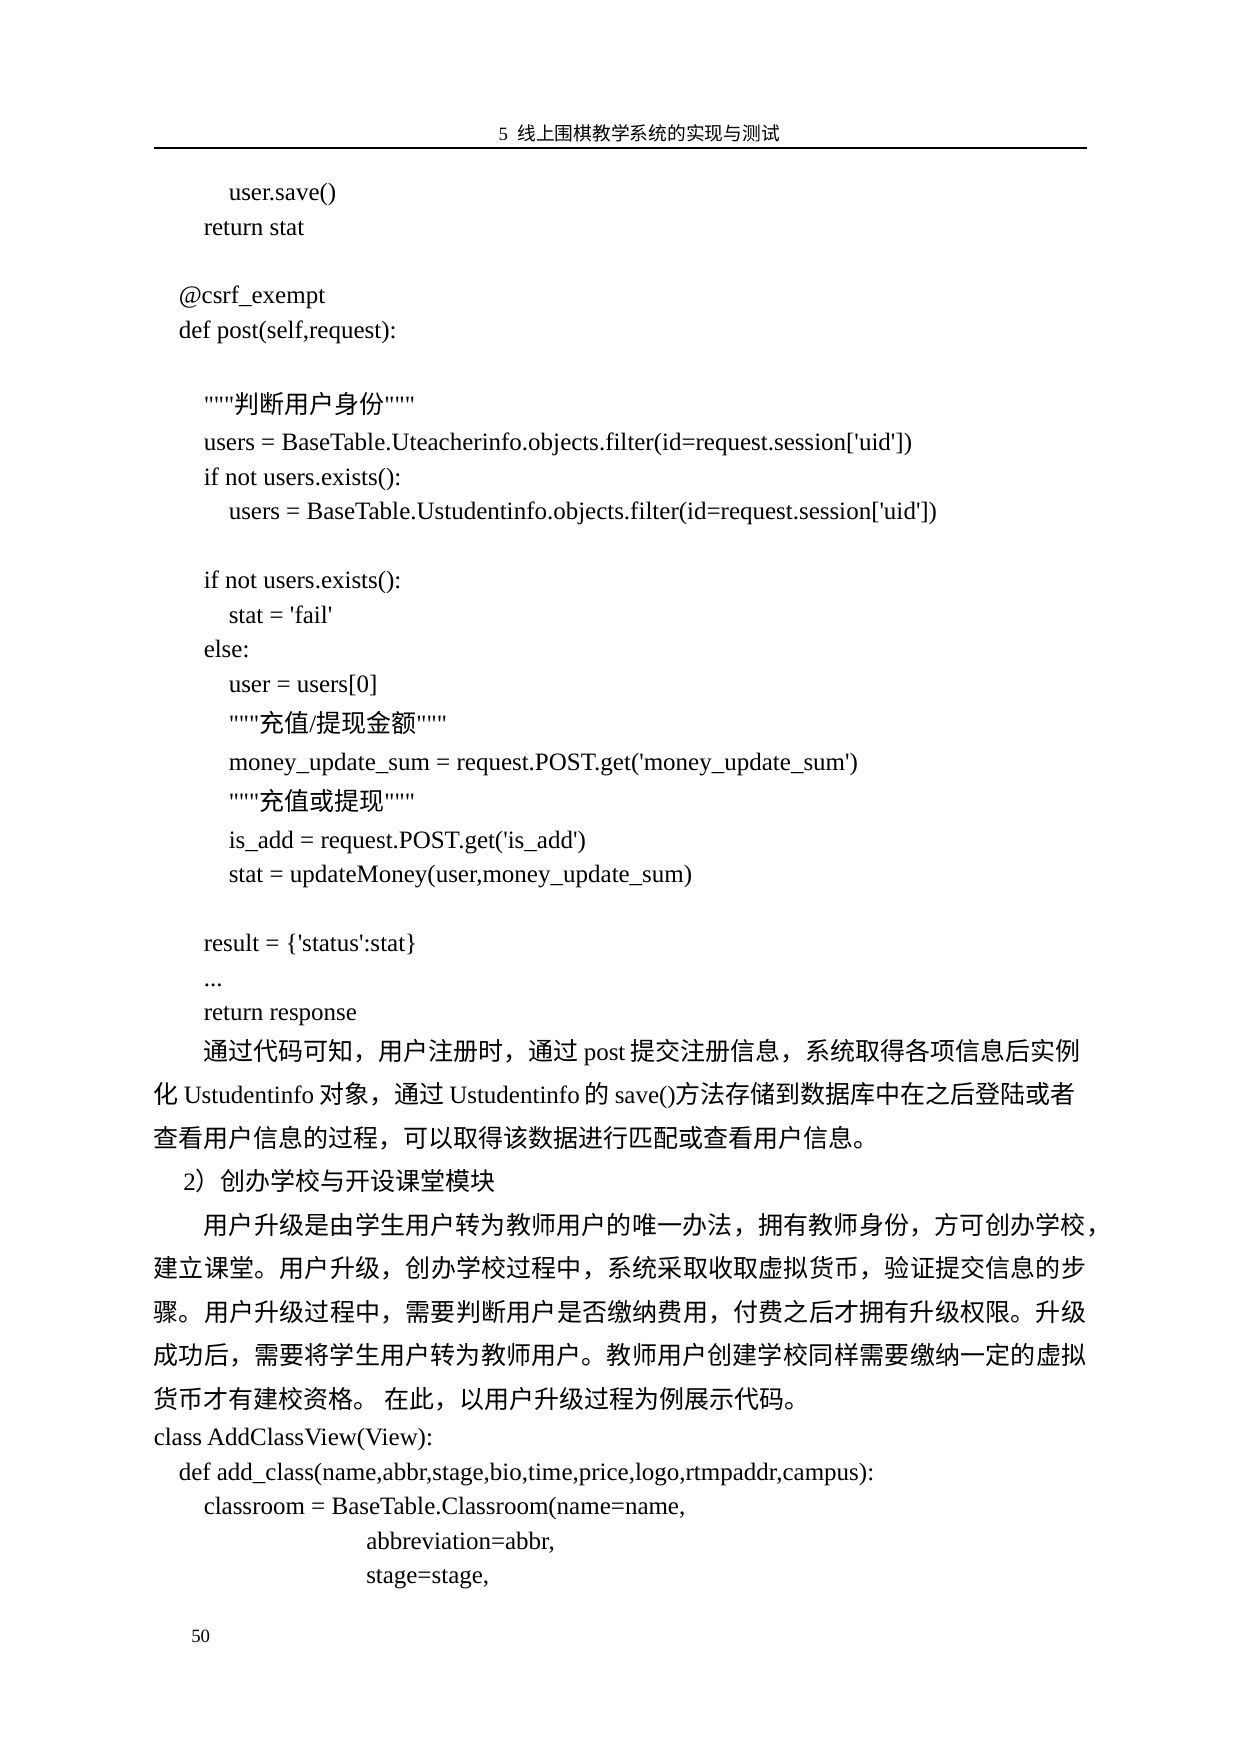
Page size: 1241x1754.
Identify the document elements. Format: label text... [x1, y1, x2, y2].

text result = {'status':stat} [153, 928, 1087, 957]
text stat = 'fail' [153, 600, 1087, 629]
text def post(self,request): [153, 315, 1087, 344]
text if not users.exists(): [153, 462, 1087, 491]
text users = BaseTable.Ustudentinfo.objects.filter(id=request.session['uid']) [153, 496, 1087, 525]
text class AddClassView(View): [153, 1422, 1087, 1451]
text if not users.exists(): [153, 565, 1087, 594]
text stage=stage, [153, 1560, 1087, 1589]
text return response [153, 997, 1087, 1026]
text 通过代码可知，用户注册时，通过post提交注册信息，系统取得各项信息后实例化Ustudentinfo对象，通过Ustudentinfo的save()方法存储到数据库中在之后登陆或者查看用户信息的过程，可以取得该数据进行匹配或查看用户信息。 [153, 1032, 1087, 1155]
text classroom = BaseTable.Classroom(name=name, [153, 1491, 1087, 1520]
text user = users[0] [153, 669, 1087, 698]
text """充值/提现金额""" [153, 703, 1087, 739]
text is_add = request.POST.get('is_add') [153, 825, 1087, 853]
text """判断用户身份""" [153, 384, 1087, 420]
text """充值或提现""" [153, 781, 1087, 817]
text 用户升级是由学生用户转为教师用户的唯一办法，拥有教师身份，方可创办学校，建立课堂。用户升级，创办学校过程中，系统采取收取虚拟货币，验证提交信息的步骤。用户升级过程中，需要判断用户是否缴纳费用，付费之后才拥有升级权限。升级成功后，需要将学生用户转为教师用户。教师用户创建学校同样需要缴纳一定的虚拟货币才有建校资格。 在此，以用户升级过程为例展示代码。 [153, 1205, 1087, 1415]
text else: [153, 634, 1087, 663]
text def add_class(name,abbr,stage,bio,time,price,logo,rtmpaddr,campus): [153, 1457, 1087, 1486]
text stat = updateMoney(user,money_update_sum) [153, 859, 1087, 888]
text user.save() [153, 177, 1087, 206]
text @csrf_exempt [153, 281, 1087, 309]
text abbreviation=abbr, [153, 1526, 1087, 1555]
text return stat [153, 212, 1087, 240]
text users = BaseTable.Uteacherinfo.objects.filter(id=request.session['uid']) [153, 427, 1087, 456]
text money_update_sum = request.POST.get('money_update_sum') [153, 747, 1087, 776]
text ... [153, 963, 1087, 991]
subtitle 创办学校与开设课堂模块 [183, 1162, 1087, 1198]
